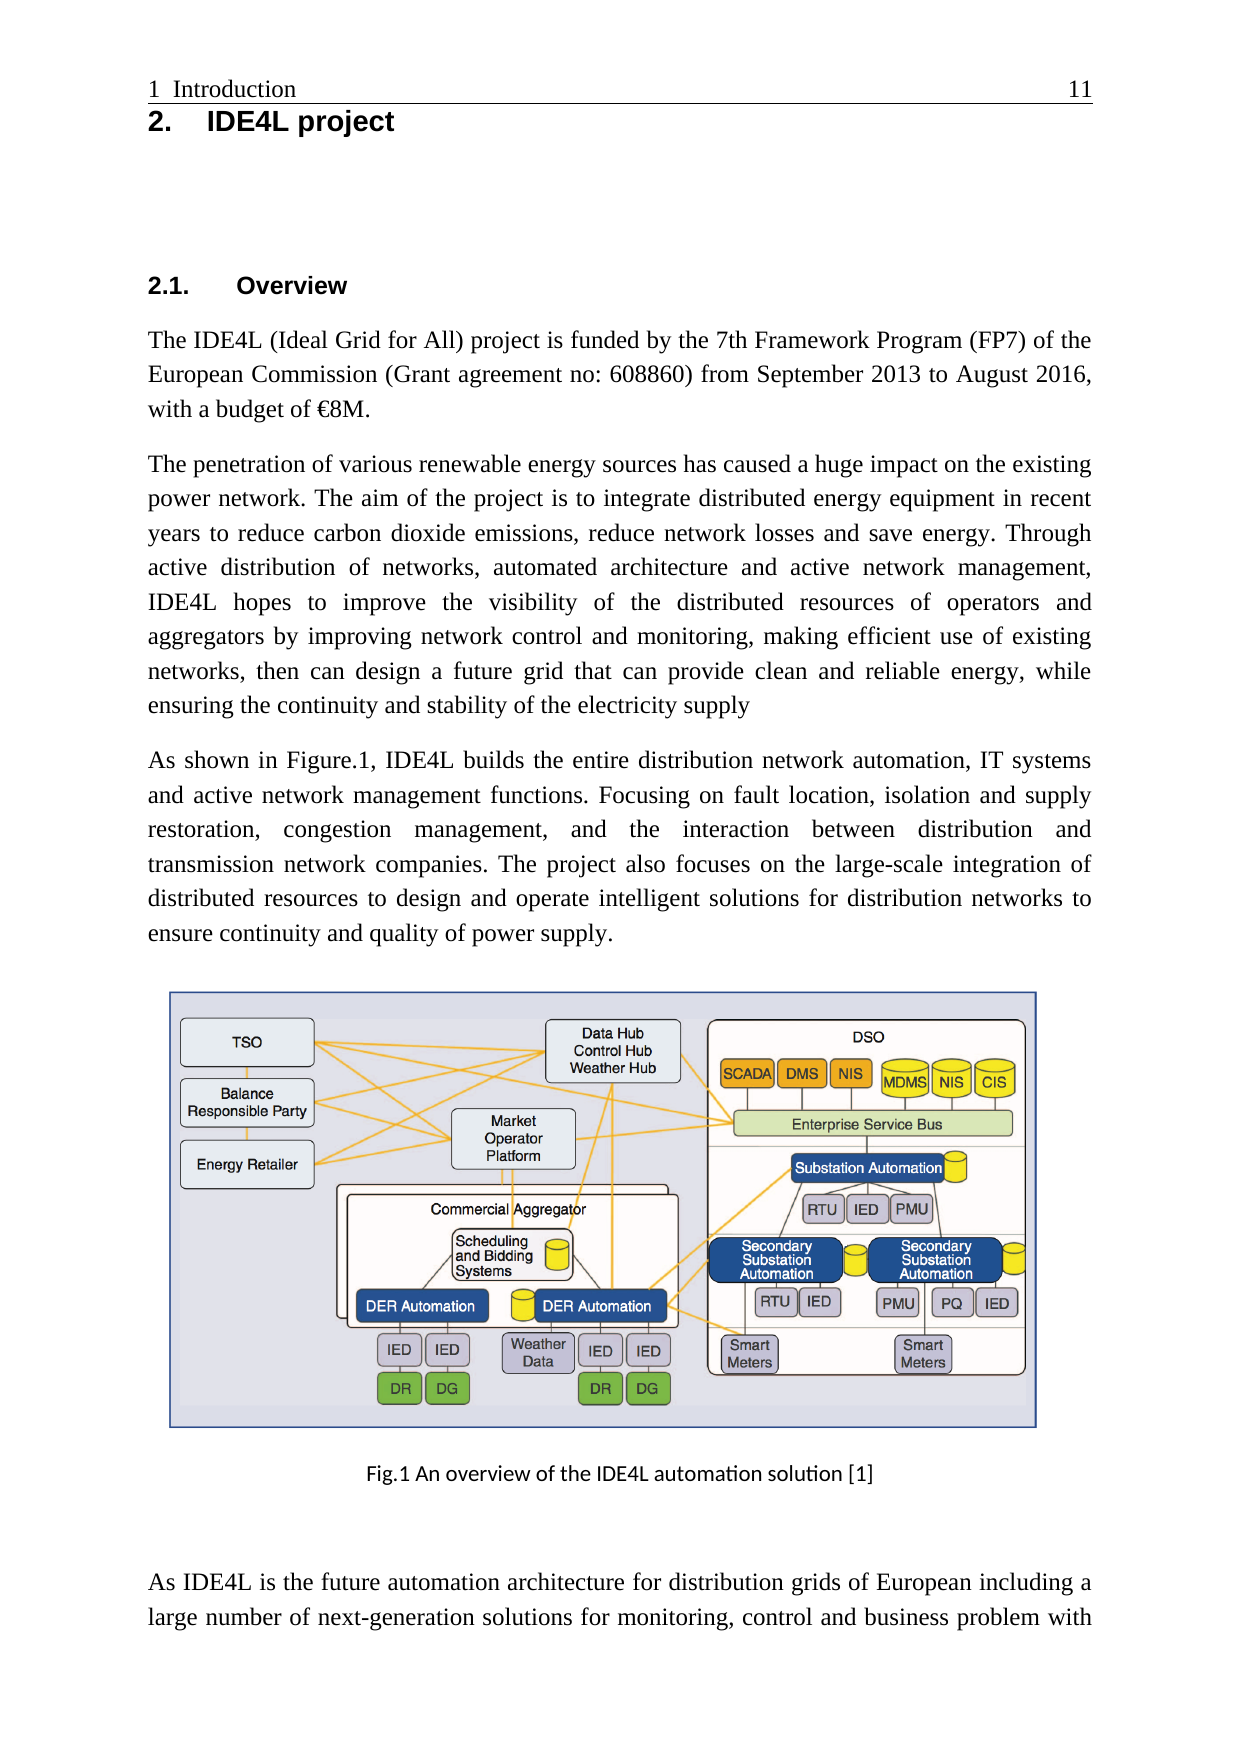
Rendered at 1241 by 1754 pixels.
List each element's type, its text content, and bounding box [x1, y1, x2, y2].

text The IDE4L (Ideal Grid for All) project is funded by the 7th Framework Program (FP7) of the European Commission (Grant agreement no: 608860) from September 2013 to August 2016, with a budget of €8M. [148, 325, 1093, 422]
text The penetration of various renewable energy sources has caused a huge impact on the existing power network. The aim of the project is to integrate distributed energy equipment in recent years to reduce carbon dioxide emissions, reduce network losses and save energy. Through active distribution of networks, automated architecture and active network management, IDE4L hopes to improve the visibility of the distributed resources of operators and aggregators by improving network control and monitoring, making efficient use of existing networks, then can design a future grid that can provide clean and reliable energy, while ensuring the continuity and stability of the electricity supply [148, 449, 1093, 719]
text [148, 1567, 1093, 1631]
text Fig.1 An overview of the IDE4L automation solution [1] [148, 1459, 1093, 1487]
title Overview [148, 271, 1093, 300]
title IDE4L project [148, 104, 1093, 138]
text As shown in Figure.1, IDE4L builds the entire distribution network automation, IT systems and active network management functions. Focusing on fault location, isolation and supply restoration, congestion management, and the interaction between distribution and transmission network companies. The project also focuses on the large-scale integration of distributed resources to design and operate intelligent solutions for distribution networks to ensure continuity and quality of power supply. [148, 746, 1093, 947]
picture [147, 973, 1092, 1433]
